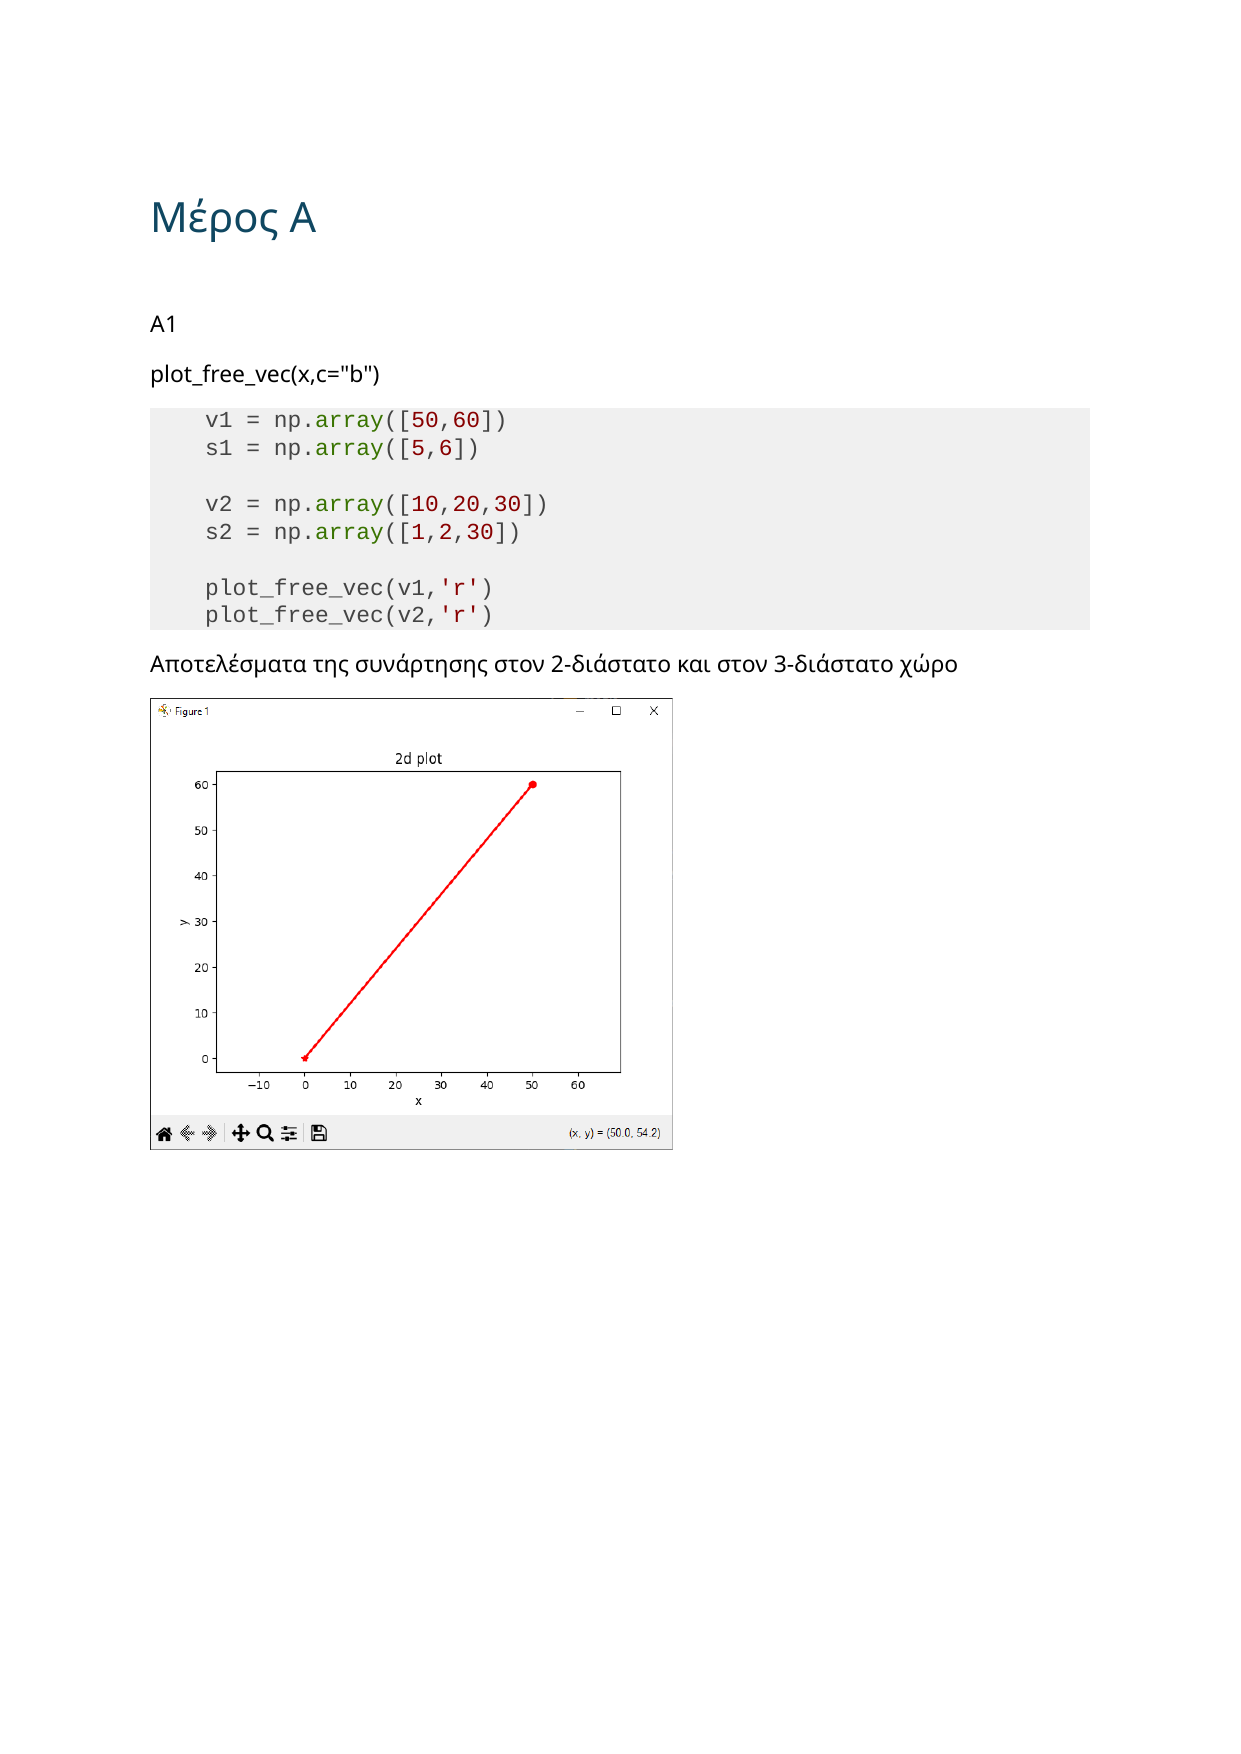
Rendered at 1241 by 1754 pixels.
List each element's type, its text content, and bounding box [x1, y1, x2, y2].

text Αποτελέσματα της συνάρτησης στον 2-διάστατο και στον 3-διάστατο χώρο [150, 648, 1090, 679]
text Α1 [150, 307, 1090, 339]
text plot_free_vec(x,c="b") [150, 358, 1090, 389]
subtitle Μέρος Α [150, 187, 1090, 244]
text v1 = np.array([50,60]) s1 = np.array([5,6]) v2 = np.array([10,20,30]) s2 = np.array([1,2,30]) plot_free_vec(v1,'r') plot_free_vec(v2,'r') [150, 408, 1090, 630]
picture [150, 698, 673, 1150]
